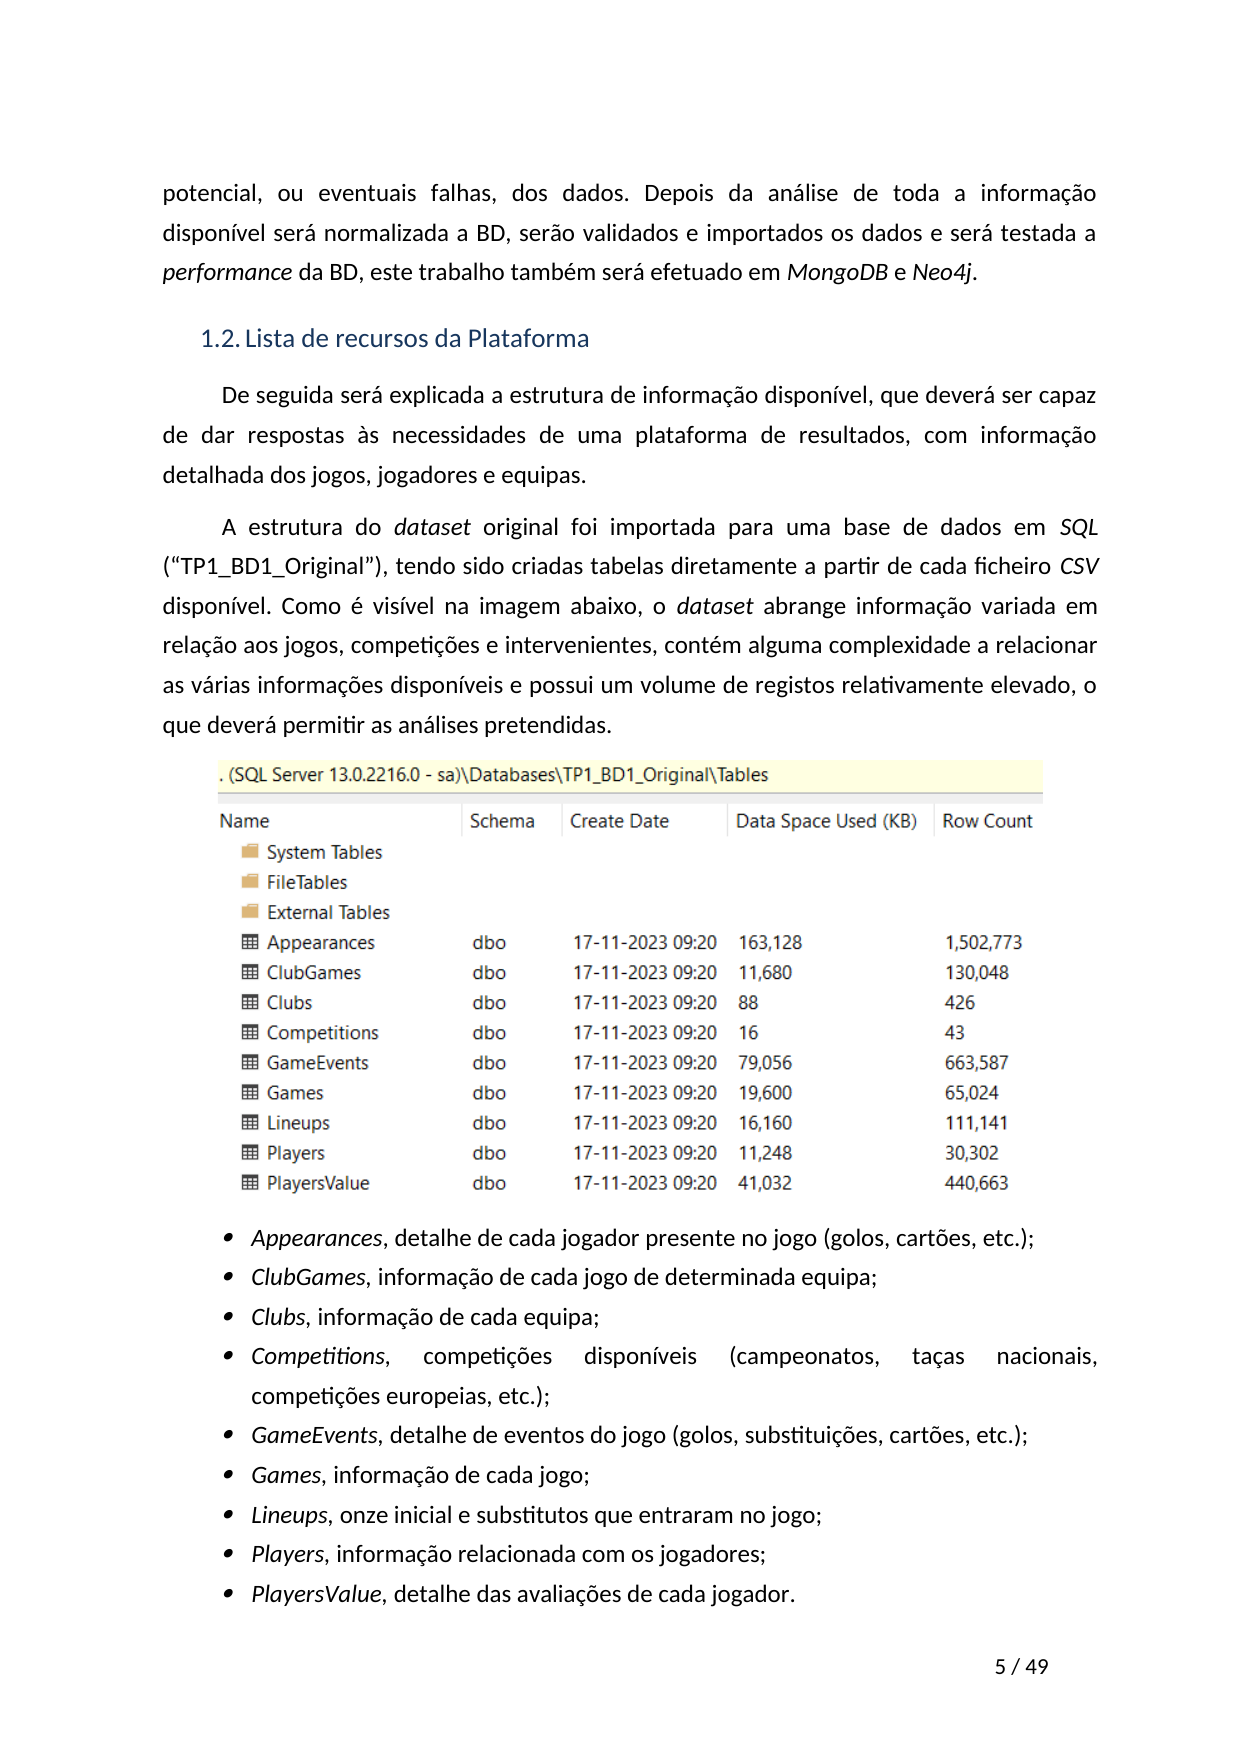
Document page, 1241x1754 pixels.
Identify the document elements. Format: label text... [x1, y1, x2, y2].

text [162, 177, 1098, 287]
list GameEvents, detalhe de eventos do jogo (golos, substituições, cartões, etc.); [222, 1419, 1098, 1450]
text A estrutura do dataset original foi importada para uma base de dados em SQL (“TP1_BD1_Original”), tendo sido criadas tabelas diretamente a partir de cada ficheiro CSV disponível. Como é visível na imagem abaixo, o dataset abrange informação variada em relação aos jogos, competições e intervenientes, contém alguma complexidade a relacionar as várias informações disponíveis e possui um volume de registos relativamente elevado, o que deverá permitir as análises pretendidas. [162, 511, 1098, 739]
list Games, informação de cada jogo; [222, 1459, 1098, 1490]
text De seguida será explicada a estrutura de informação disponível, que deverá ser capaz de dar respostas às necessidades de uma plataforma de resultados, com informação detalhada dos jogos, jogadores e equipas. [162, 379, 1098, 489]
list Competitions, competições disponíveis (campeonatos, taças nacionais, competições europeias, etc.); [222, 1340, 1098, 1411]
subtitle Lista de recursos da Plataforma [200, 321, 1098, 354]
list Lineups, onze inicial e substitutos que entraram no jogo; [222, 1499, 1098, 1529]
list Appearances, detalhe de cada jogador presente no jogo (golos, cartões, etc.); [222, 1222, 1098, 1252]
list Players, informação relacionada com os jogadores; [222, 1538, 1098, 1569]
list PlayersValue, detalhe das avaliações de cada jogador. [222, 1578, 1098, 1608]
list Clubs, informação de cada equipa; [222, 1301, 1098, 1331]
list ClubGames, informação de cada jogo de determinada equipa; [222, 1261, 1098, 1292]
picture [217, 760, 1043, 1201]
